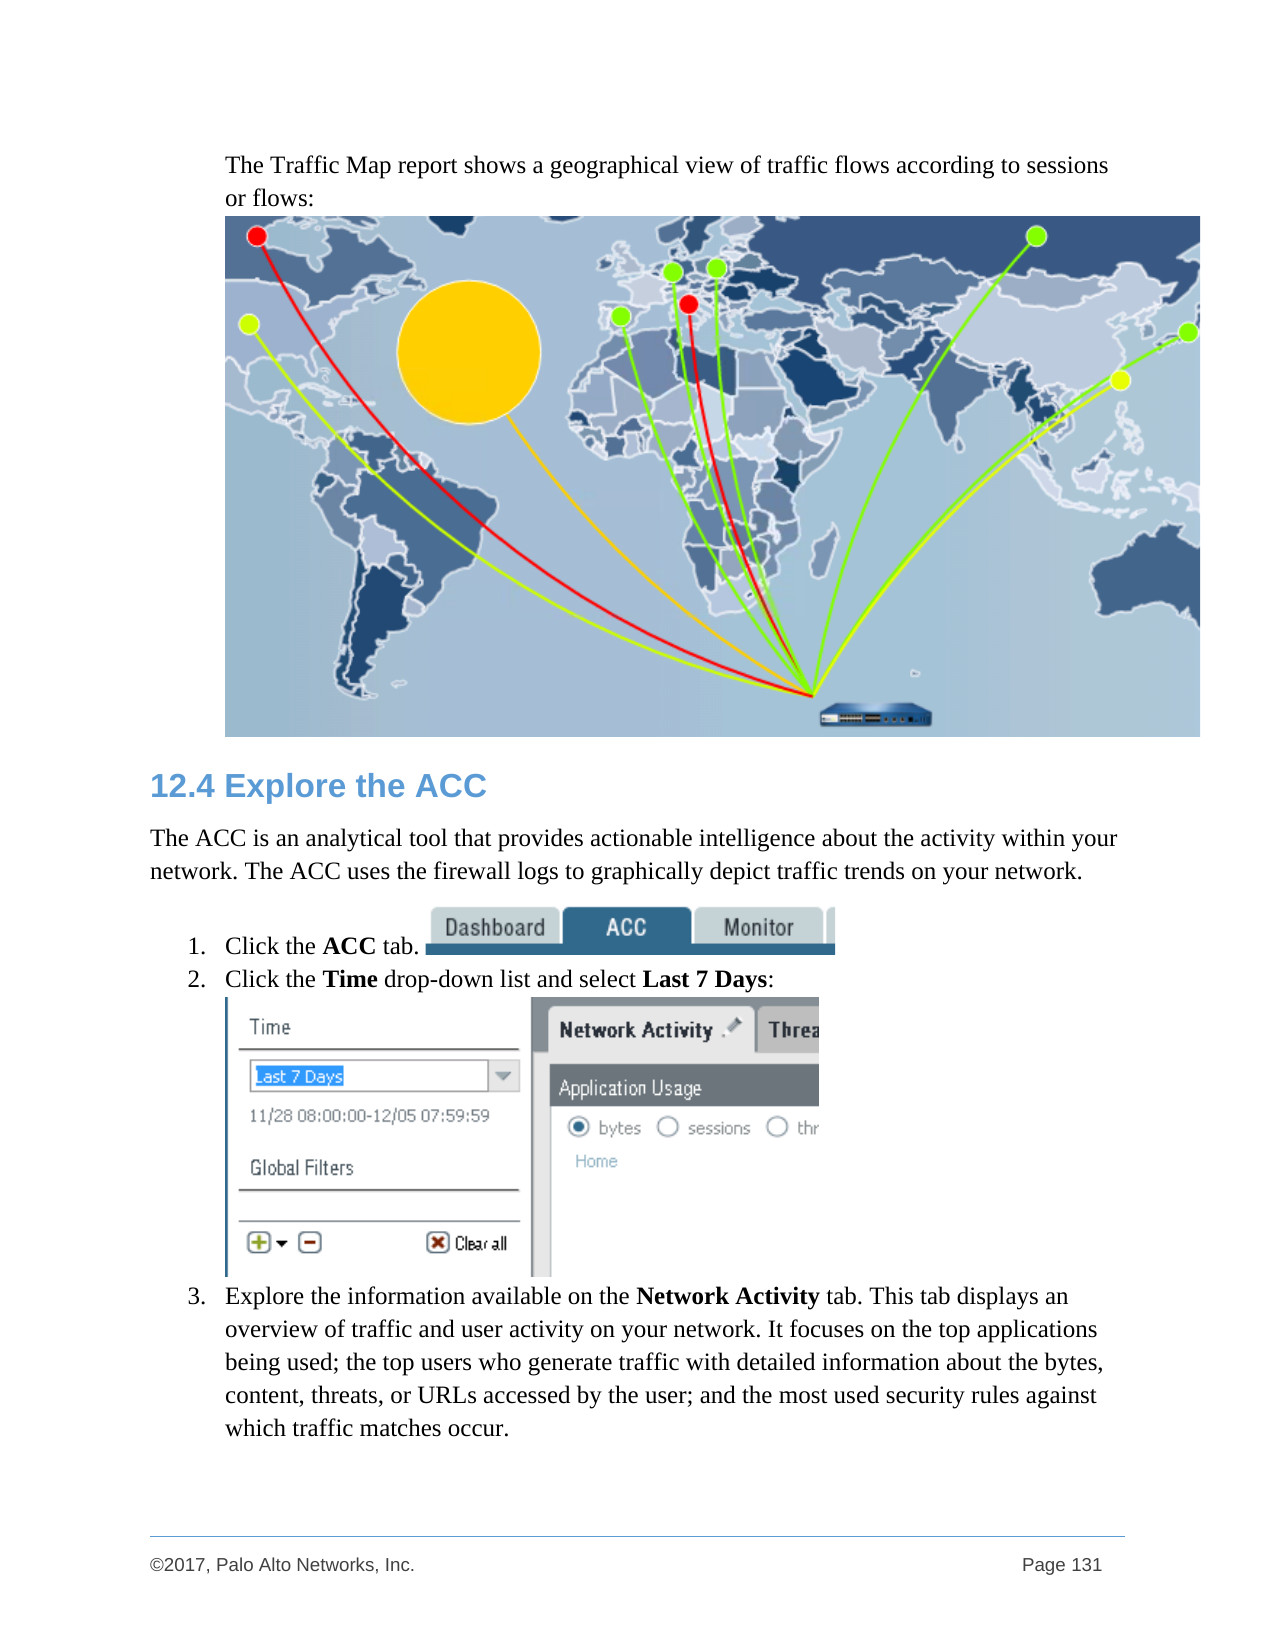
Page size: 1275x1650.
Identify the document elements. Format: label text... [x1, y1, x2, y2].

text The ACC is an analytical tool that provides actionable intelligence about the activity within your network. The ACC uses the firewall logs to graphically depict traffic trends on your network. [150, 823, 1125, 884]
picture [425, 901, 836, 955]
picture [225, 997, 819, 1277]
list Click the Time drop-down list and select Last 7 Days: [187, 964, 1125, 993]
list Explore the information available on the Network Activity tab. This tab displays an overview of traffic and user activity on your network. It focuses on the top applications being used; the top users who generate traffic with detailed information about the bytes, content, threats, or URLs accessed by the user; and the most used security rules against which traffic matches occur. [187, 1281, 1125, 1442]
list The Traffic Map report shows a geographical view of traffic flows according to sessions or flows: [225, 150, 1125, 216]
subtitle 12.4 Explore the ACC [150, 766, 1125, 804]
picture [225, 216, 1200, 737]
